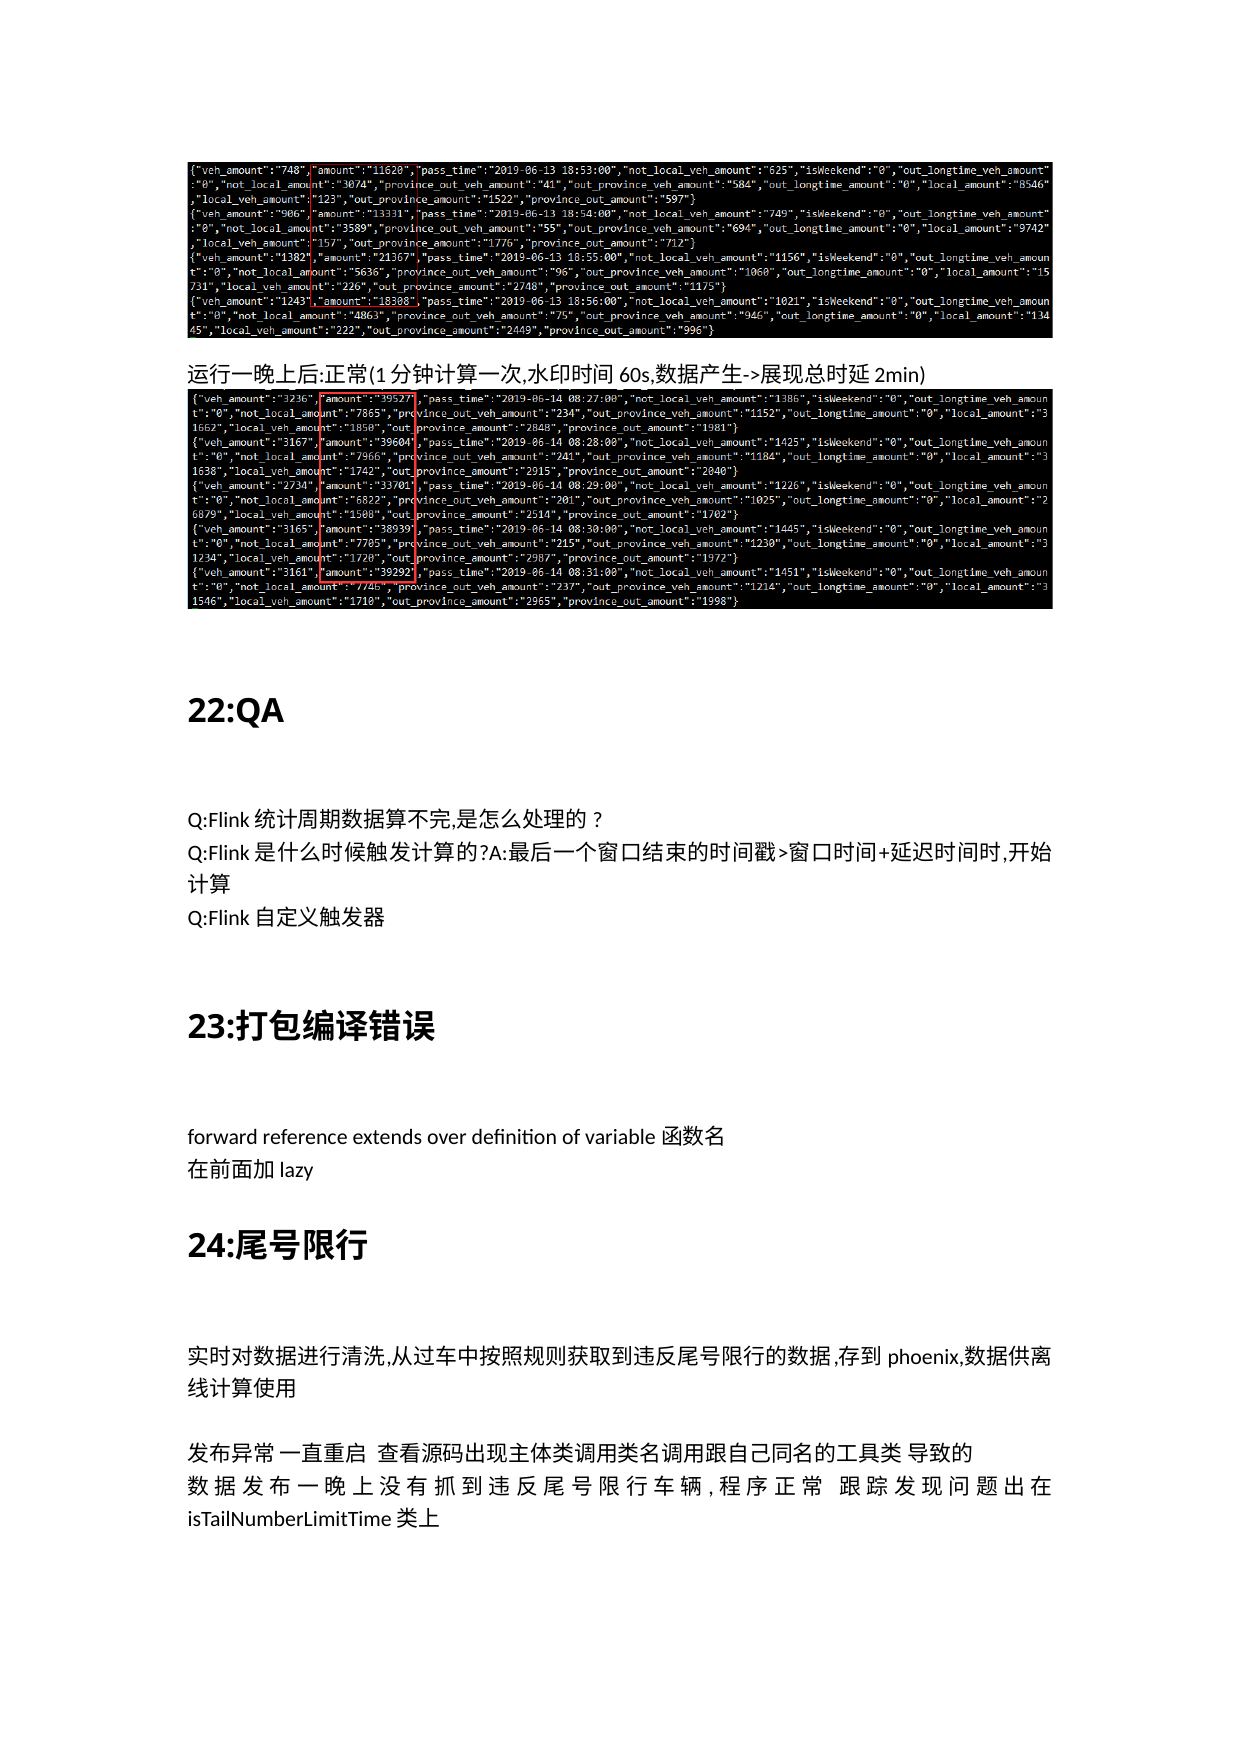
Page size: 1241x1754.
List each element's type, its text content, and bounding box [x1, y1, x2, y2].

picture [187, 162, 1053, 338]
text 实时对数据进行清洗,从过车中按照规则获取到违反尾号限行的数据,存到phoenix,数据供离线计算使用 [187, 1338, 1053, 1403]
text forward reference extends over definition of variable 函数名 [187, 1119, 1053, 1151]
text 发布异常 一直重启 查看源码出现主体类调用类名调用跟自己同名的工具类 导致的 [187, 1436, 1053, 1468]
text Q:Flink是什么时候触发计算的?A:最后一个窗口结束的时间戳>窗口时间+延迟时间时,开始计算 [187, 834, 1053, 899]
subtitle 22:QA [187, 677, 1053, 742]
subtitle 23:打包编译错误 [187, 991, 1053, 1056]
picture [187, 389, 1053, 609]
text 运行一晚上后:正常(1分钟计算一次,水印时间60s,数据产生->展现总时延2min) [187, 357, 1053, 389]
subtitle 24:尾号限行 [187, 1211, 1053, 1276]
text 数据发布一晚上没有抓到违反尾号限行车辆,程序正常 跟踪发现问题出在isTailNumberLimitTime类上 [187, 1468, 1053, 1533]
text Q:Flink自定义触发器 [187, 899, 1053, 932]
text 在前面加lazy [187, 1151, 1053, 1184]
text Q:Flink统计周期数据算不完,是怎么处理的 ? [187, 802, 1053, 834]
